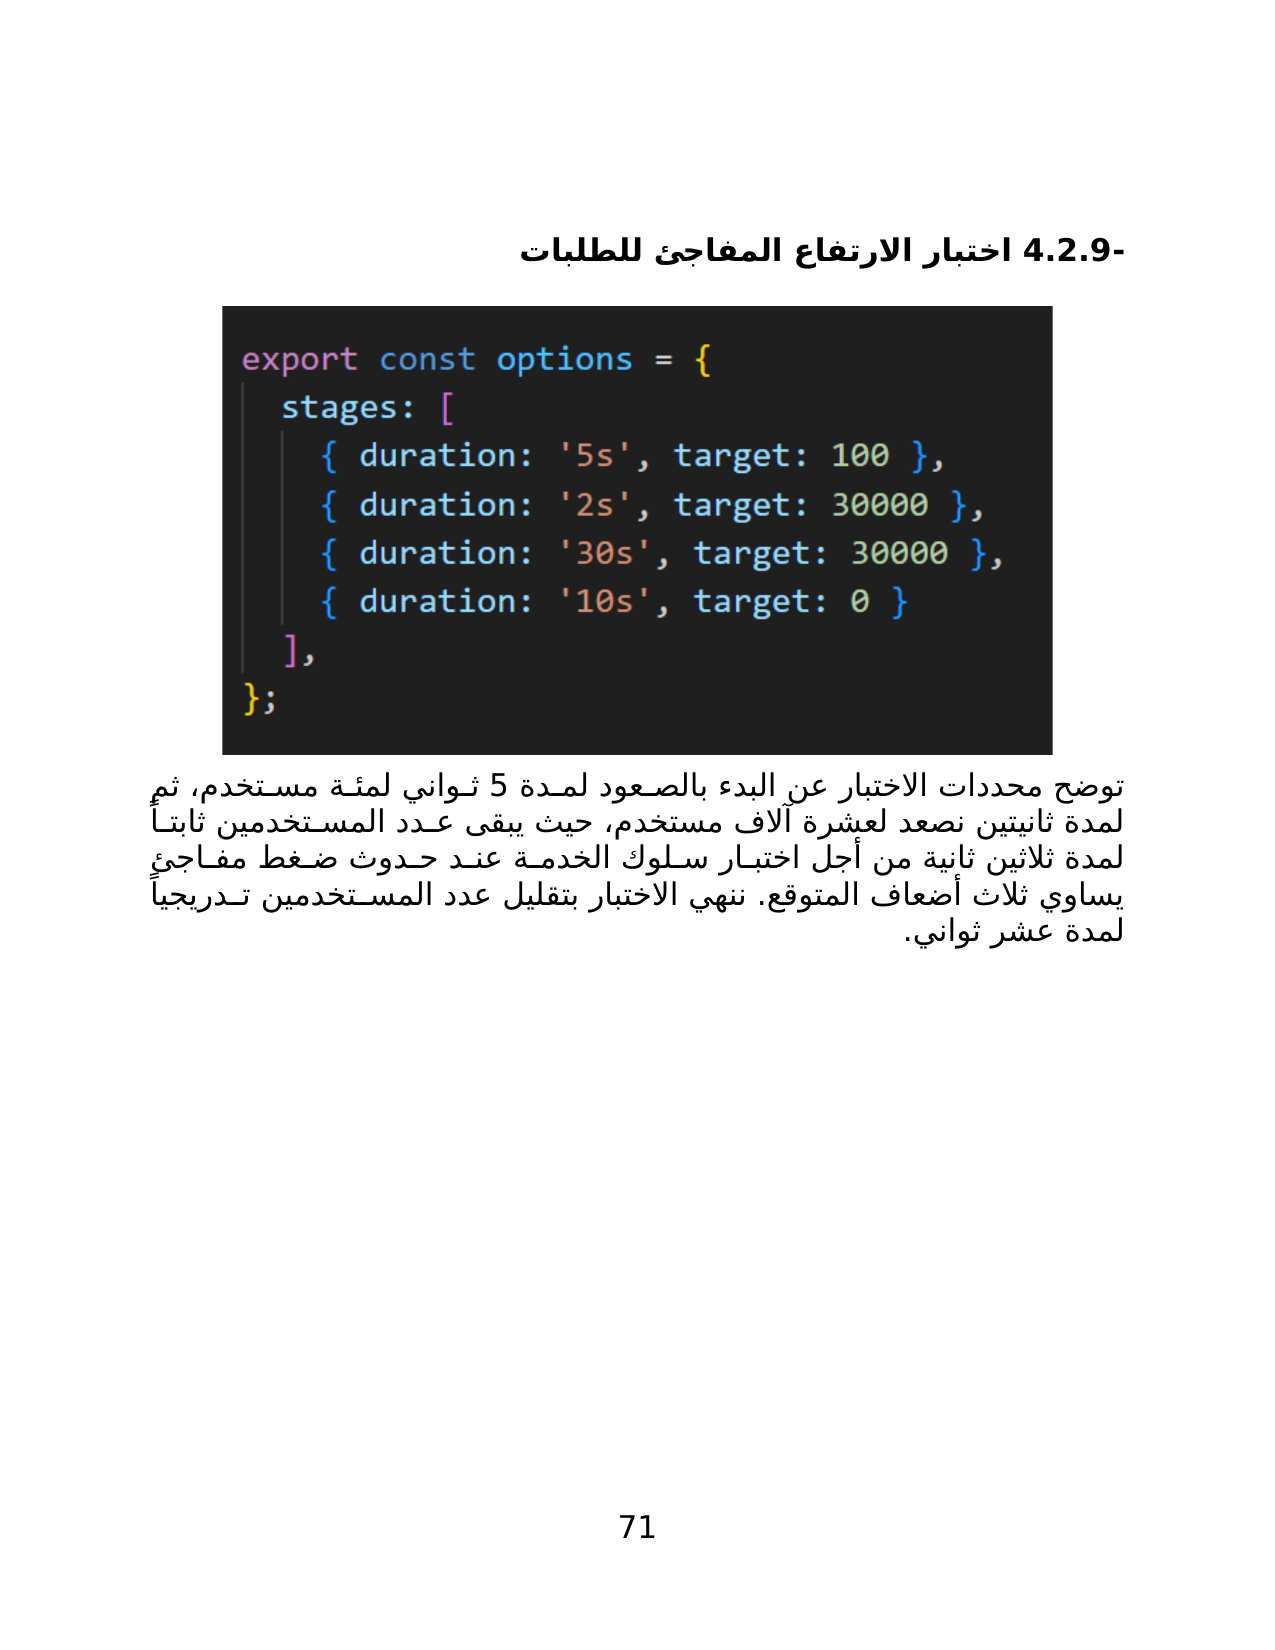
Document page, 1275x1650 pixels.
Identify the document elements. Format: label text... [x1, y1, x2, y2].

text توضح محددات الاختبار عن البدء بالصعود لمدة 5 ثواني لمئة مستخدم، ثم لمدة ثانيتين نصعد لعشرة آلاف مستخدم، حيث يبقى عدد المستخدمين ثابتاً لمدة ثلاثين ثانية من أجل اختبار سلوك الخدمة عند حدوث ضغط مفاجئ يساوي ثلاث أضعاف المتوقع. ننهي الاختبار بتقليل عدد المستخدمين تدريجياً لمدة عشر ثواني. [150, 735, 1125, 949]
text -4.2.9 اختبار الارتفاع المفاجئ للطلبات [150, 232, 1125, 269]
picture [222, 306, 1053, 755]
